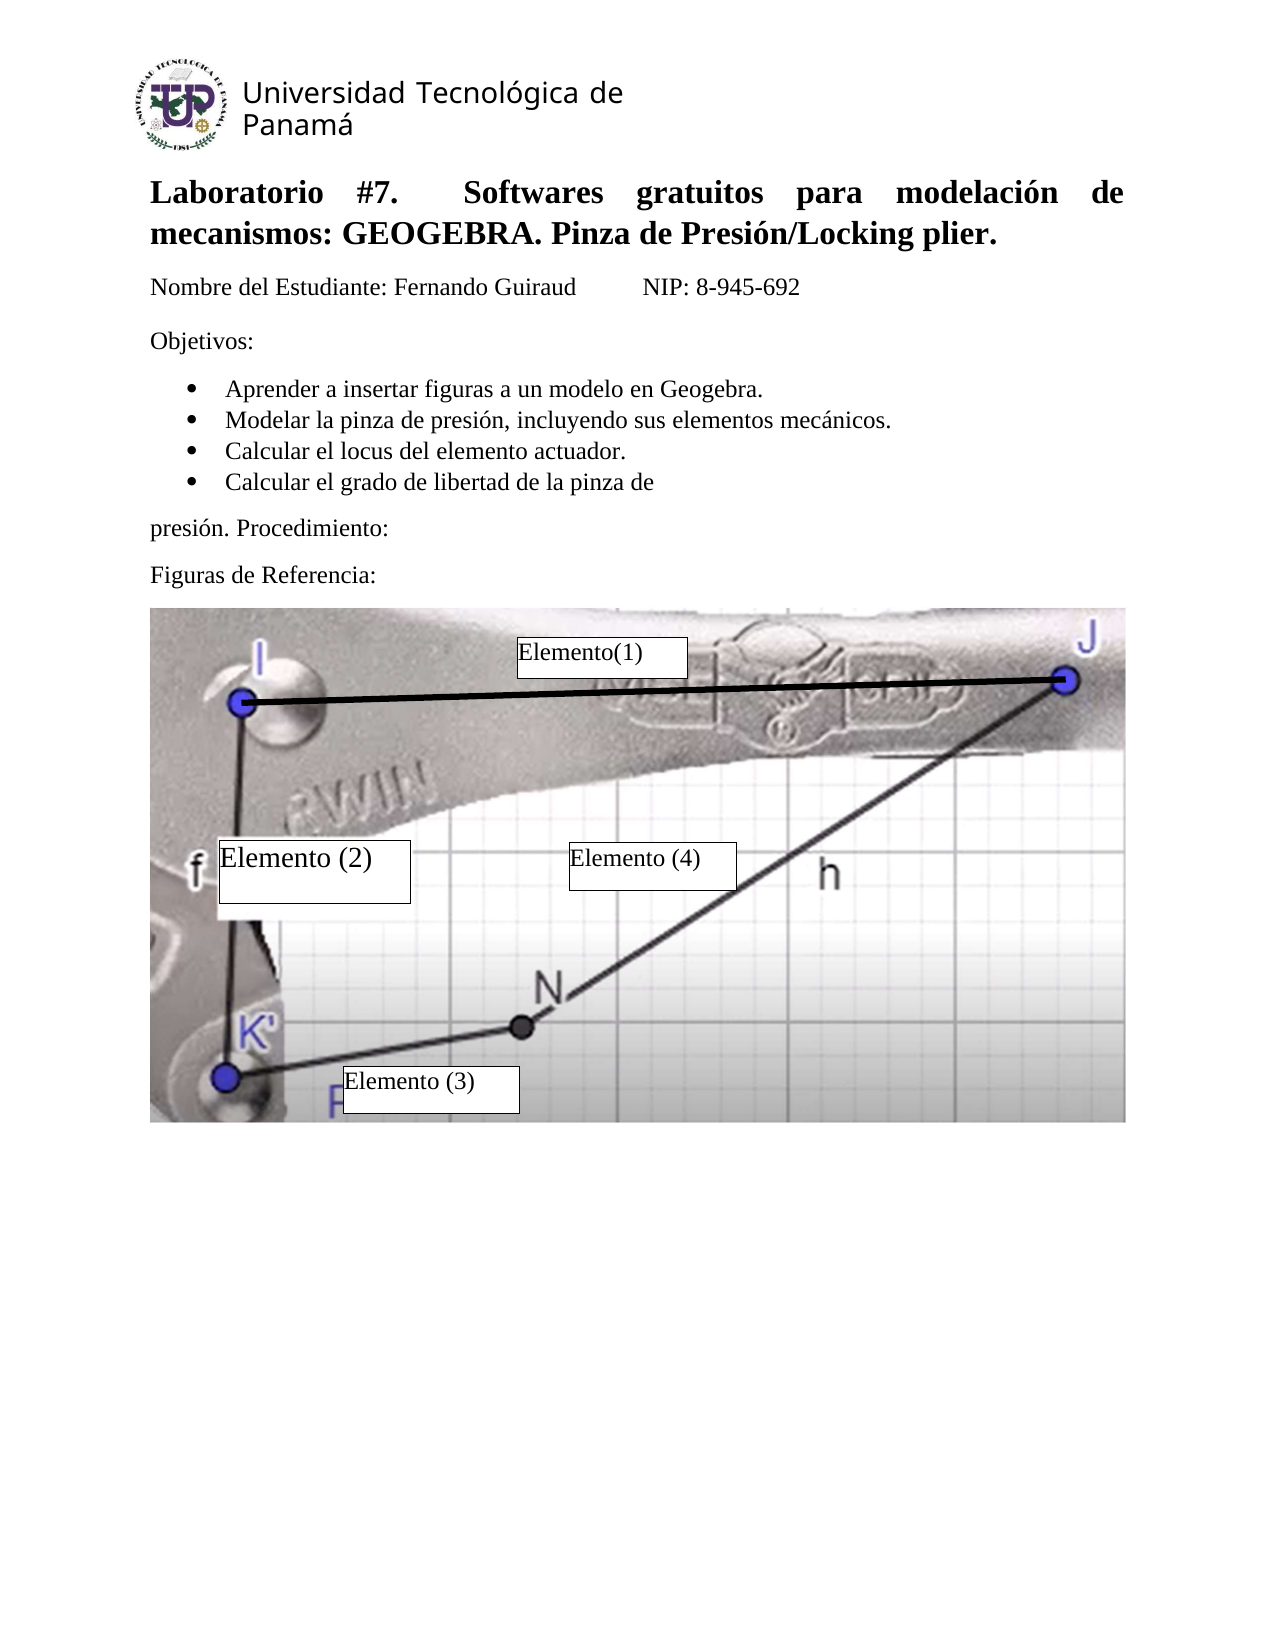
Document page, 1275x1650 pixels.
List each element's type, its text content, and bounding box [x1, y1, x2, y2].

list Aprender a insertar figuras a un modelo en Geogebra. [187, 374, 1212, 403]
text Figuras de Referencia: [150, 560, 1212, 589]
list Calcular el locus del elemento actuador. [187, 436, 1212, 465]
text Objetivos: [150, 326, 1212, 355]
list Calcular el grado de libertad de la pinza de presión. Procedimiento: [150, 467, 739, 542]
list Modelar la pinza de presión, incluyendo sus elementos mecánicos. [187, 405, 1212, 434]
text Nombre del Estudiante: Fernando Guiraud NIP: 8-945-692 [150, 272, 1212, 300]
picture [149, 607, 1126, 1123]
title Laboratorio #7. Softwares gratuitos para modelación de mecanismos: GEOGEBRA. Pinza de Presión/Locking plier. [150, 172, 1124, 252]
picture [135, 58, 227, 151]
